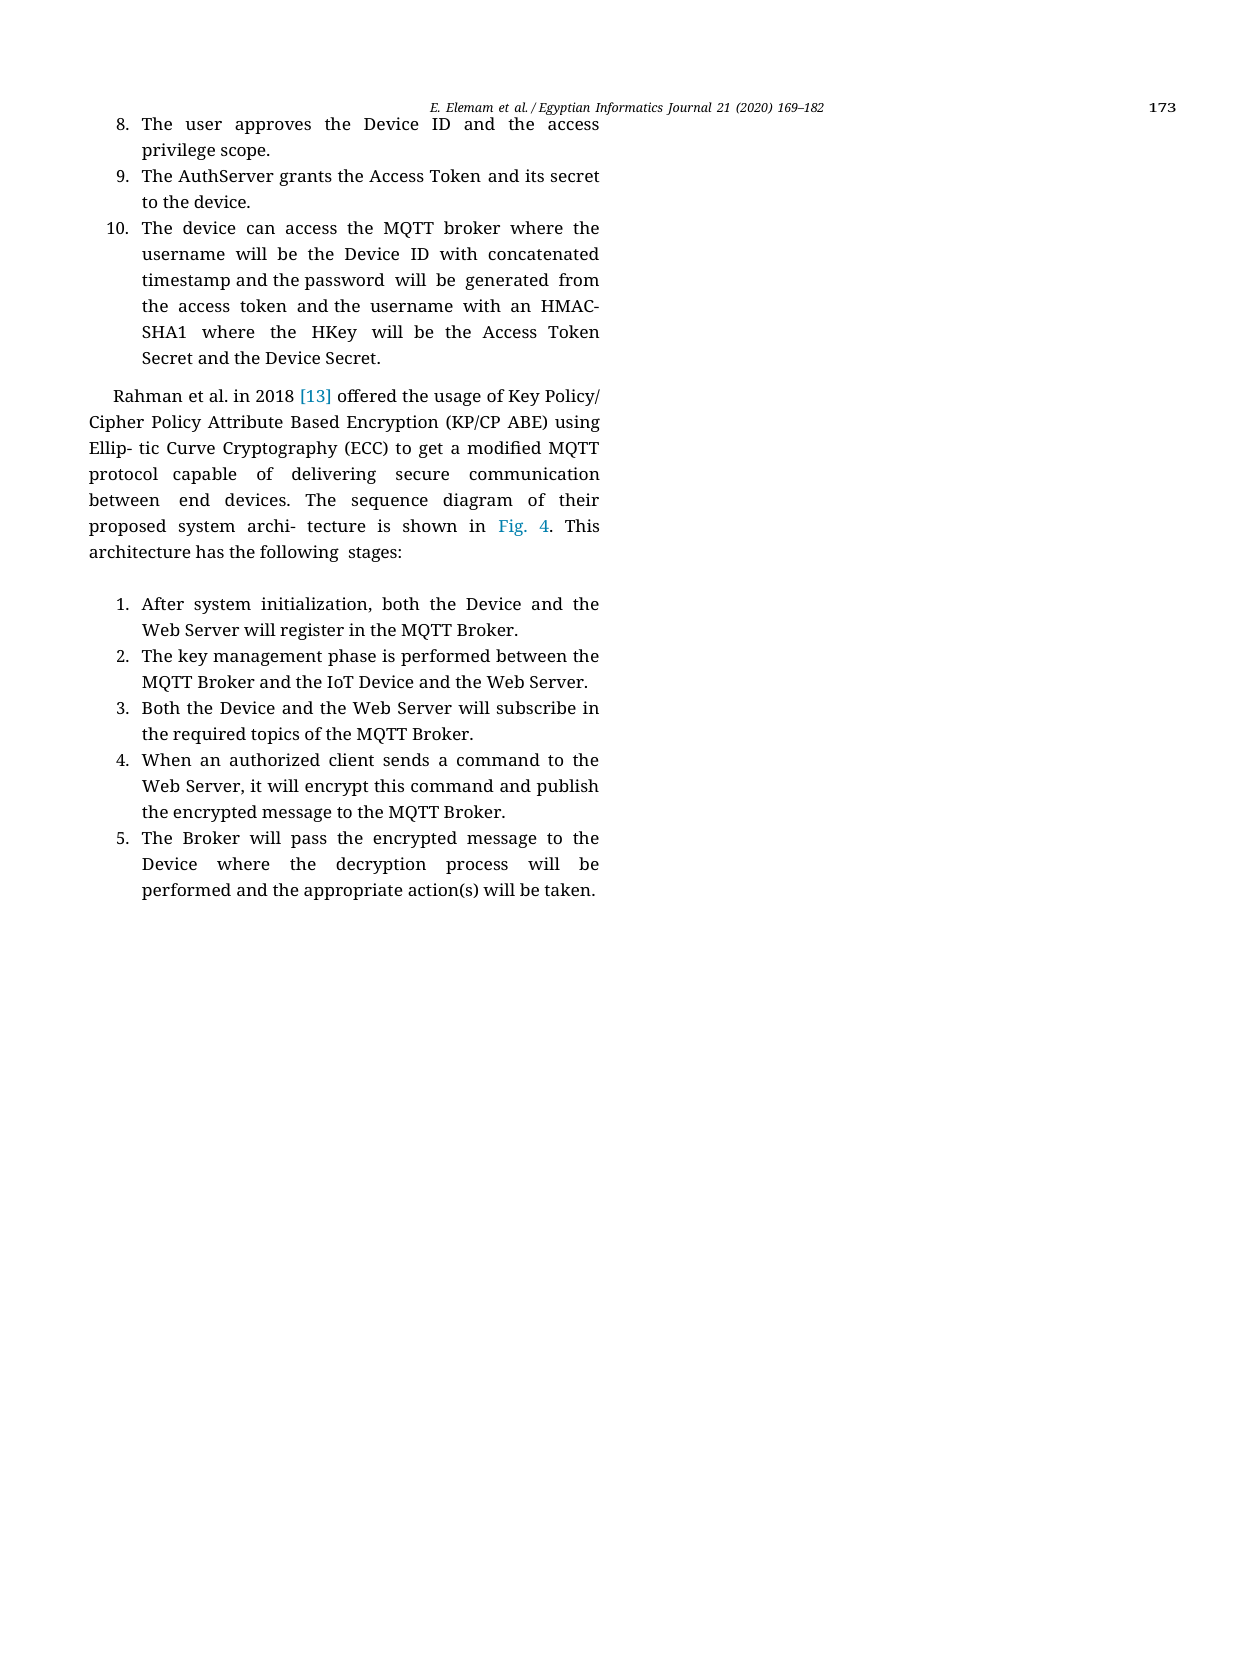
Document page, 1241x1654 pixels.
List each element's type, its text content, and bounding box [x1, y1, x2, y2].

list After system initialization, both the Device and the Web Server will register in the MQTT Broker. [116, 592, 600, 641]
list The AuthServer grants the Access Token and its secret to the device. [116, 164, 600, 213]
list Both the Device and the Web Server will subscribe in the required topics of the MQTT Broker. [116, 697, 600, 746]
list The key management phase is performed between the MQTT Broker and the IoT Device and the Web Server. [116, 644, 600, 693]
list The user approves the Device ID and the access privilege scope. [116, 112, 600, 161]
list The Broker will pass the encrypted message to the Device where the decryption process will be performed and the appropriate action(s) will be taken. [116, 827, 600, 902]
list When an authorized client sends a command to the Web Server, it will encrypt this command and publish the encrypted message to the MQTT Broker. [116, 749, 600, 824]
list The device can access the MQTT broker where the username will be the Device ID with concatenated timestamp and the password will be generated from the access token and the username with an HMAC-SHA1 where the HKey will be the Access Token Secret and the Device Secret. [106, 217, 600, 370]
text Rahman et al. in 2018 [13] offered the usage of Key Policy/ Cipher Policy Attribute Based Encryption (KP/CP ABE) using Ellip- tic Curve Cryptography (ECC) to get a modified MQTT protocol capable of delivering secure communication between end devices. The sequence diagram of their proposed system archi- tecture is shown in Fig. 4. This architecture has the following stages: [88, 384, 600, 563]
